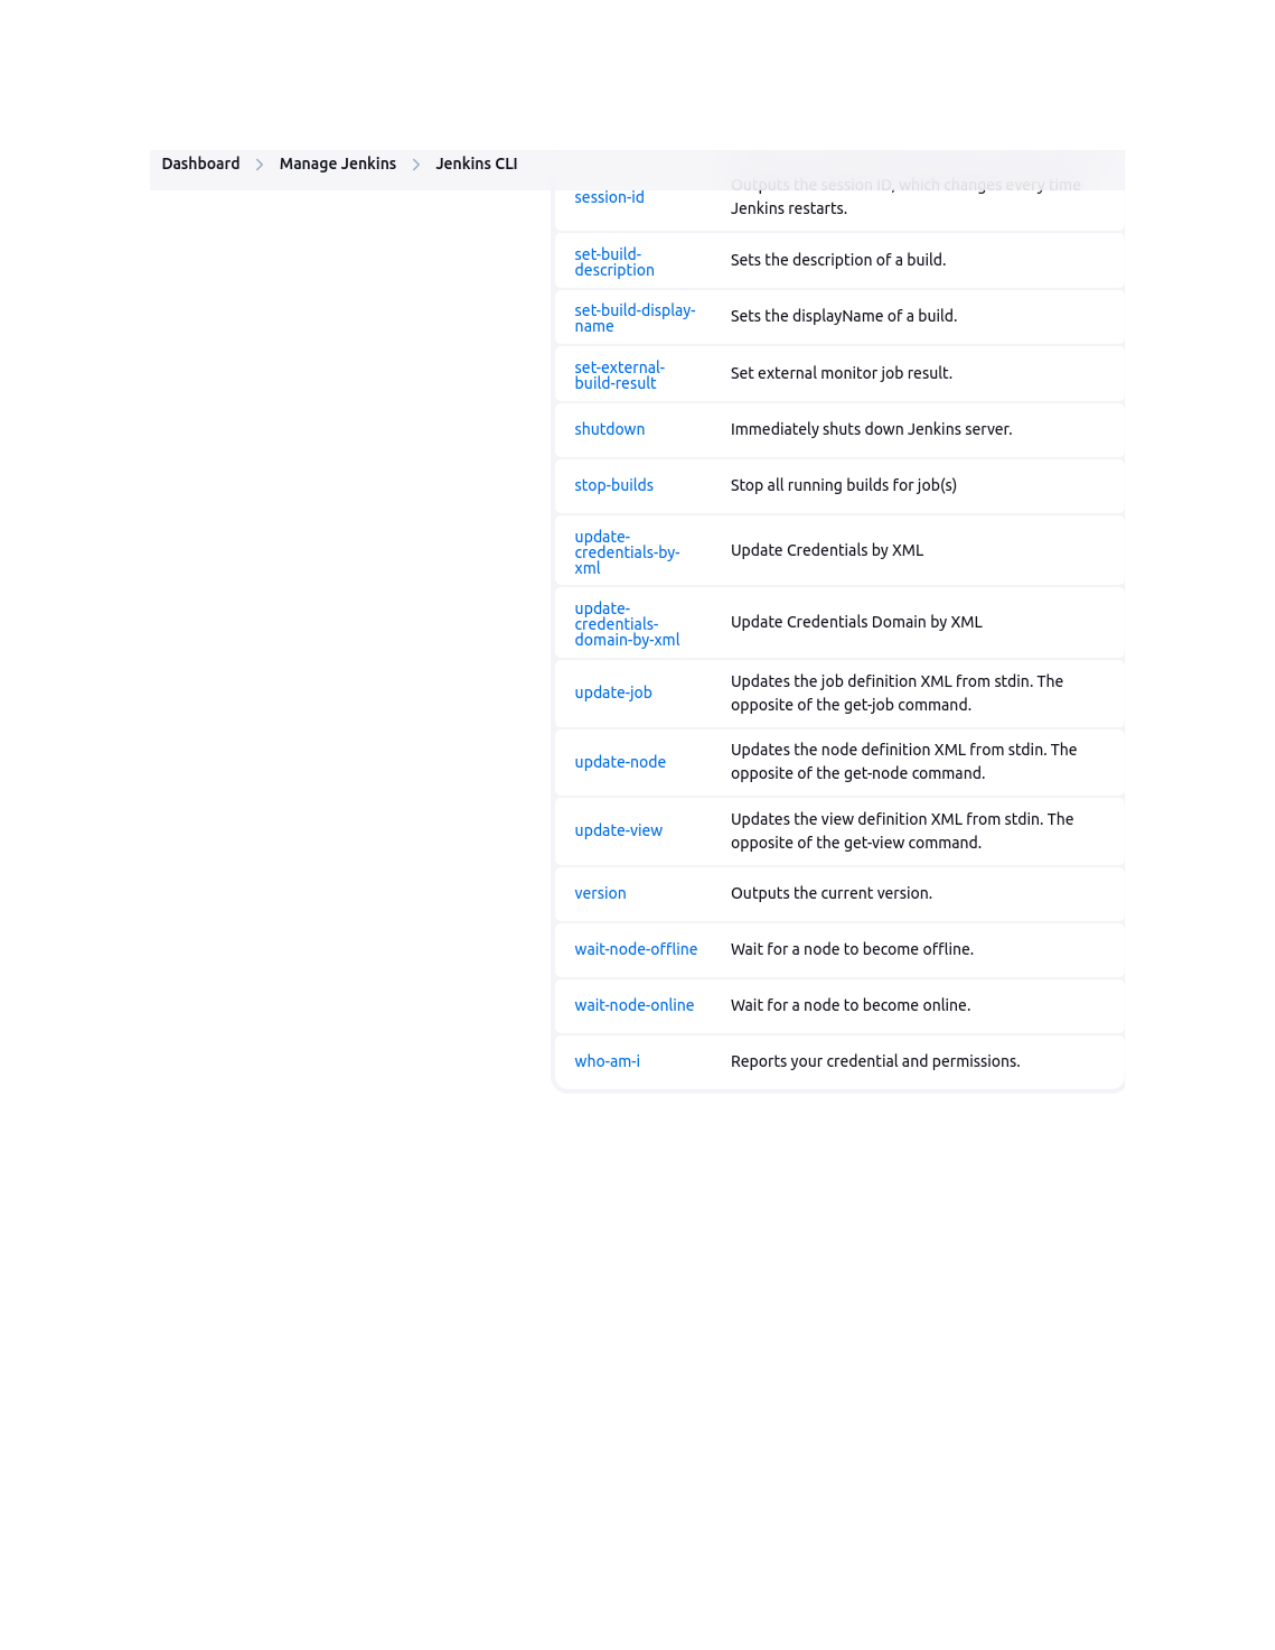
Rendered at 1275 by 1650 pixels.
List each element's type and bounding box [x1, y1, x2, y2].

picture [150, 150, 1125, 1096]
